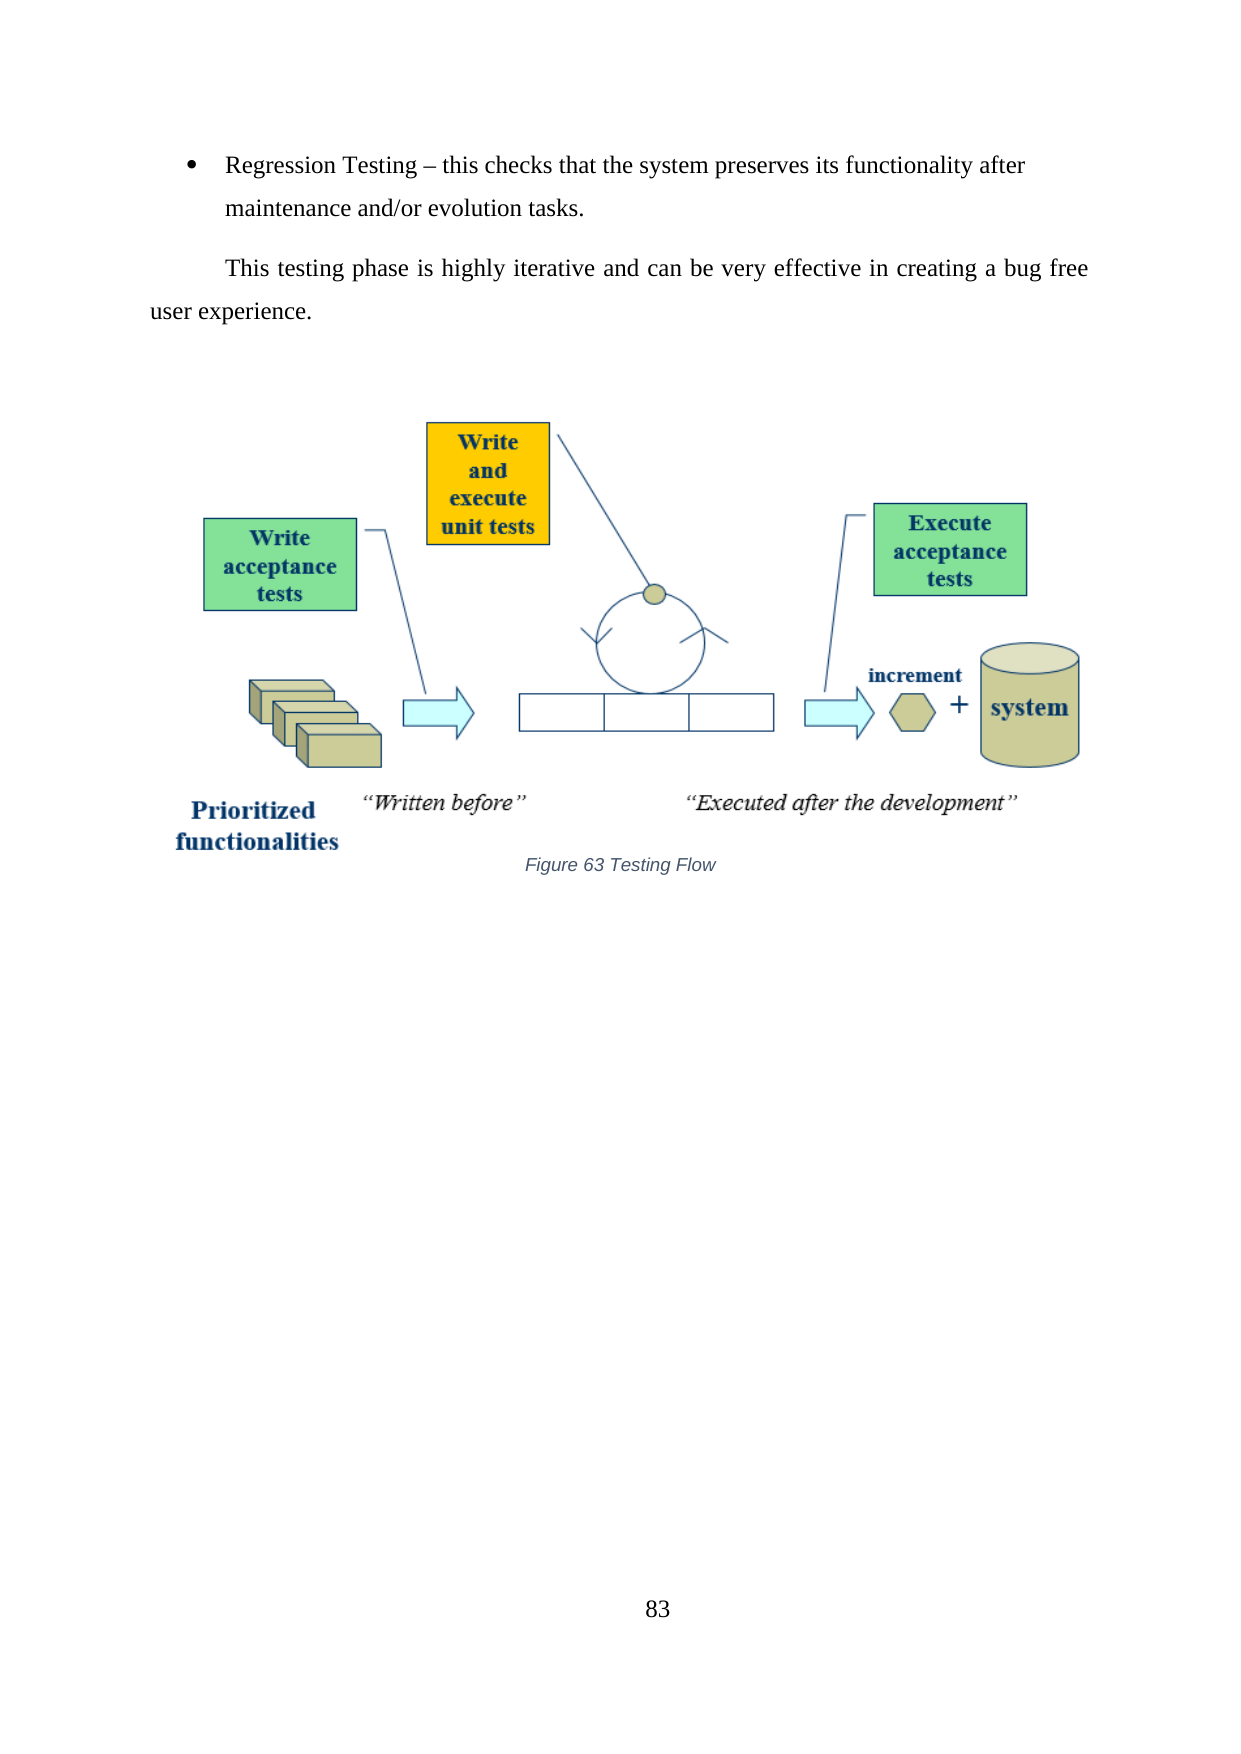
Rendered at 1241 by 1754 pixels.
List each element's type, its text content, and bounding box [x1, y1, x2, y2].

picture [150, 355, 1090, 855]
text This testing phase is highly iterative and can be very effective in creating a bug free user experience. [150, 253, 1090, 325]
list Regression Testing – this checks that the system preserves its functionality after maintenance and/or evolution tasks. [187, 150, 1090, 222]
